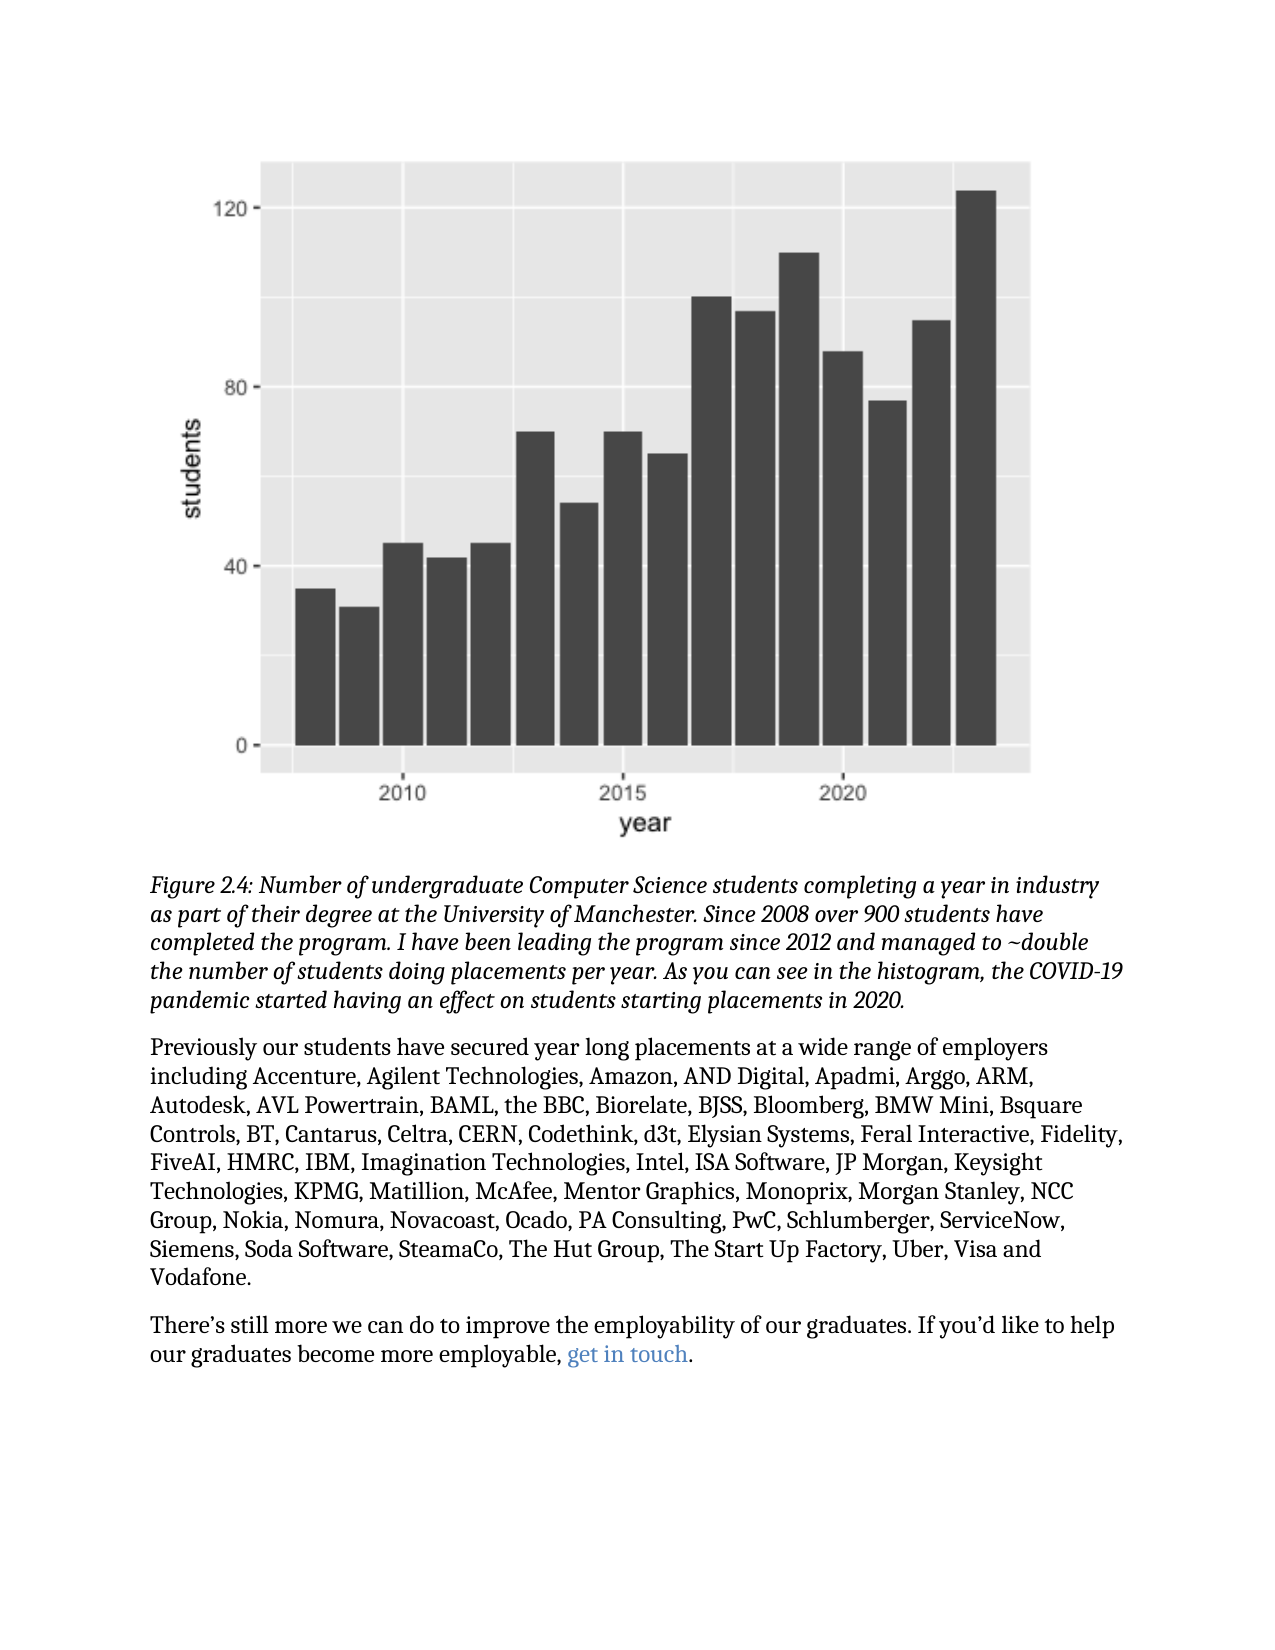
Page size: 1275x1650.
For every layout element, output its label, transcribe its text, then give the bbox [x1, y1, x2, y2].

picture [168, 150, 1044, 850]
text Previously our students have secured year long placements at a wide range of employers including Accenture, Agilent Technologies, Amazon, AND Digital, Apadmi, Arggo, ARM, Autodesk, AVL Powertrain, BAML, the BBC, Biorelate, BJSS, Bloomberg, BMW Mini, Bsquare Controls, BT, Cantarus, Celtra, CERN, Codethink, d3t, Elysian Systems, Feral Interactive, Fidelity, FiveAI, HMRC, IBM, Imagination Technologies, Intel, ISA Software, JP Morgan, Keysight Technologies, KPMG, Matillion, McAfee, Mentor Graphics, Monoprix, Morgan Stanley, NCC Group, Nokia, Nomura, Novacoast, Ocado, PA Consulting, PwC, Schlumberger, ServiceNow, Siemens, Soda Software, SteamaCo, The Hut Group, The Start Up Factory, Uber, Visa and Vodafone. [150, 1033, 1125, 1292]
text There’s still more we can do to improve the employability of our graduates. If you’d like to help our graduates become more employable, get in touch. [150, 1311, 1125, 1368]
text Figure 2.4: Number of undergraduate Computer Science students completing a year in industry as part of their degree at the University of Manchester. Since 2008 over 900 students have completed the program. I have been leading the program since 2012 and managed to ~double the number of students doing placements per year. As you can see in the histogram, the COVID-19 pandemic started having an effect on students starting placements in 2020. [150, 871, 1125, 1014]
